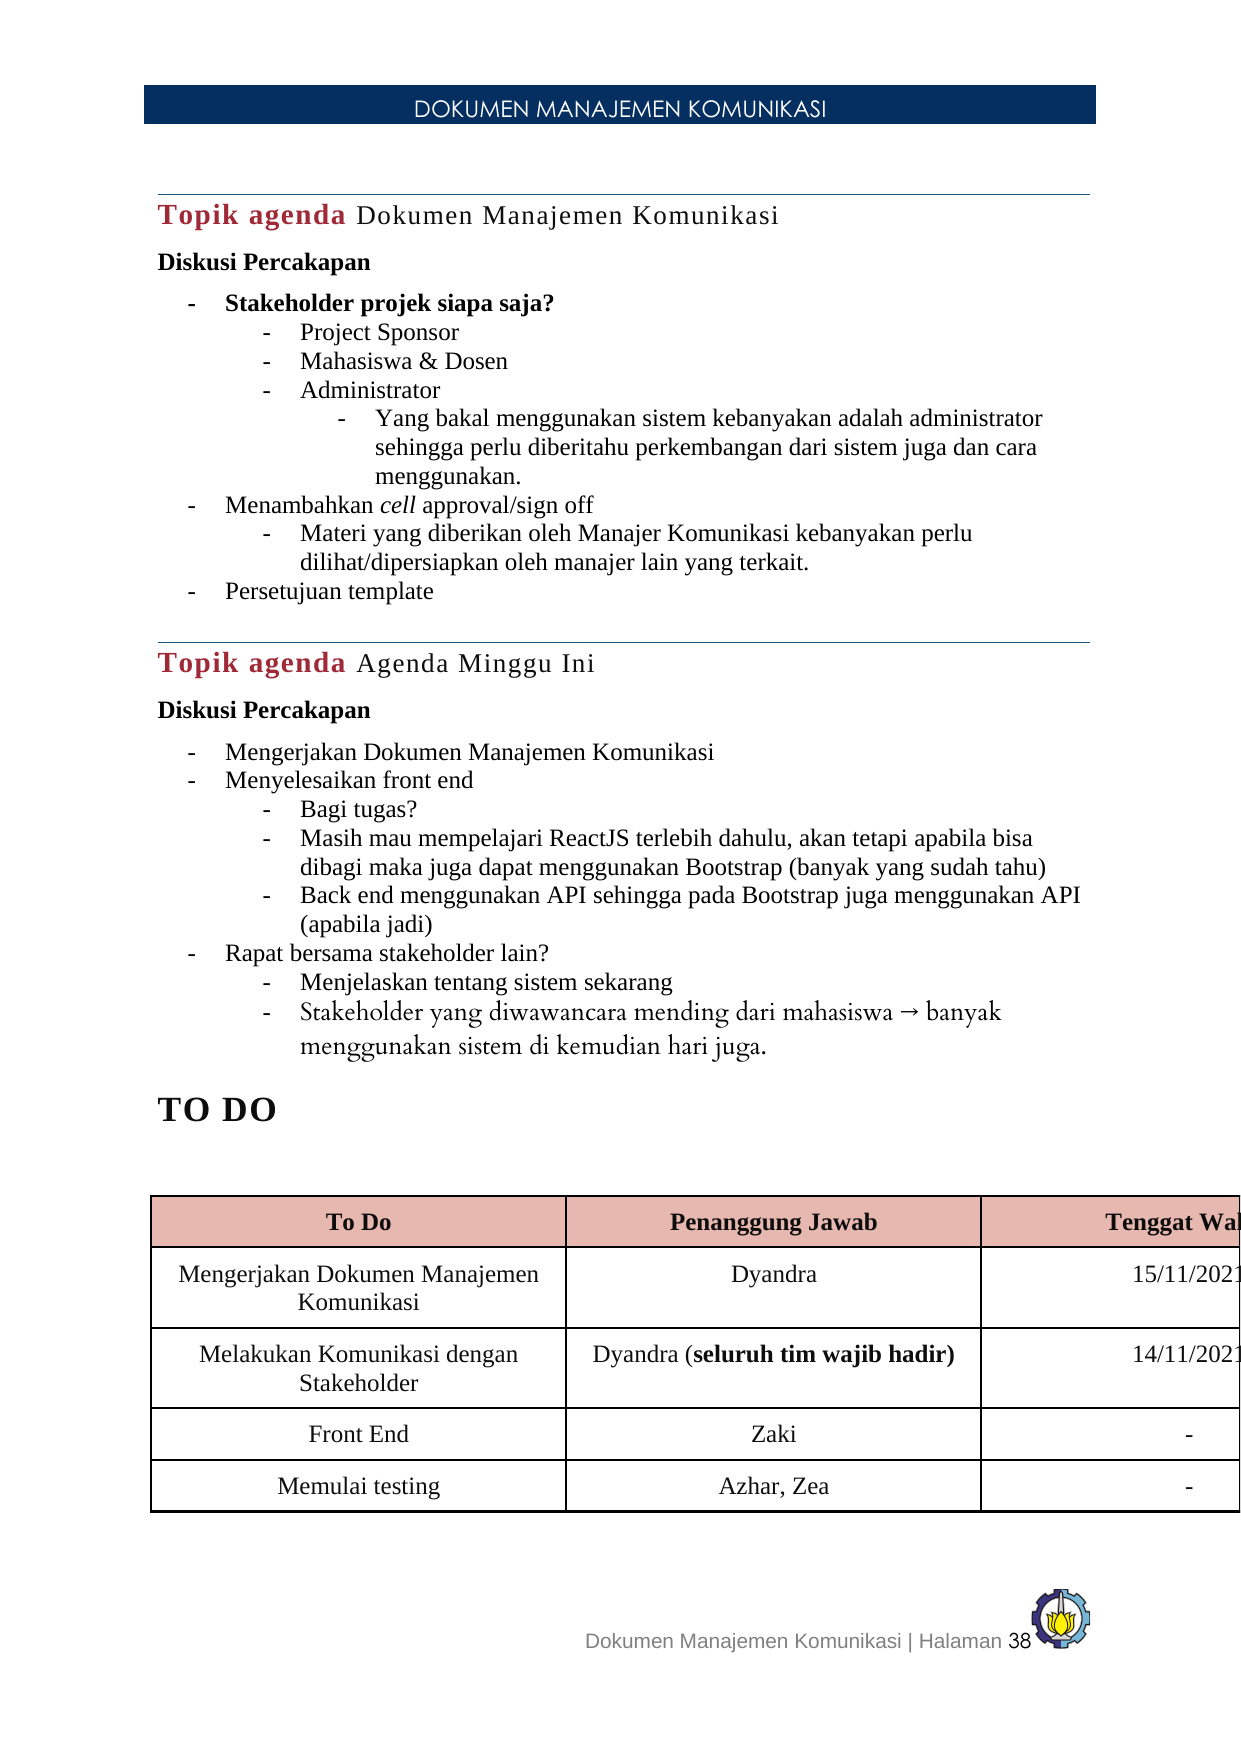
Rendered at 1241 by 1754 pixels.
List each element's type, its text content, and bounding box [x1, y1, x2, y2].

list Materi yang diberikan oleh Manajer Komunikasi kebanyakan perlu dilihat/dipersiapkan oleh manajer lain yang terkait. [262, 518, 1090, 576]
list Bagi tugas? [262, 794, 1090, 823]
text Diskusi Percakapan [157, 247, 1090, 276]
table_cell Memulai testing [152, 1461, 565, 1510]
list Persetujuan template [187, 576, 1090, 605]
table_cell Front End [152, 1409, 565, 1459]
table_cell Dyandra (seluruh tim wajib hadir) [567, 1329, 980, 1407]
subtitle Topik agenda Dokumen Manajemen Komunikasi [157, 195, 1090, 231]
subtitle Topik agenda Agenda Minggu Ini [157, 643, 1090, 679]
list Project Sponsor [262, 317, 1090, 346]
picture [1031, 1589, 1091, 1649]
table_cell - [982, 1409, 1239, 1459]
list Back end menggunakan API sehingga pada Bootstrap juga menggunakan API (apabila jadi) [262, 881, 1090, 938]
table_header To Do [152, 1197, 565, 1246]
text Diskusi Percakapan [157, 696, 1090, 724]
table_cell Dyandra [567, 1248, 980, 1327]
table_header Tenggat Waktu [982, 1197, 1239, 1246]
table_cell 15/11/2021 [982, 1248, 1239, 1327]
table_header Penanggung Jawab [567, 1197, 980, 1246]
list Mahasiswa & Dosen [262, 346, 1090, 375]
list Masih mau mempelajari ReactJS terlebih dahulu, akan tetapi apabila bisa dibagi maka juga dapat menggunakan Bootstrap (banyak yang sudah tahu) [262, 823, 1090, 881]
table_cell Azhar, Zea [567, 1461, 980, 1510]
table_cell Mengerjakan Dokumen Manajemen Komunikasi [152, 1248, 565, 1327]
table_cell 14/11/2021 [982, 1329, 1239, 1407]
table_cell Zaki [567, 1409, 980, 1459]
subtitle To Do [157, 1088, 1090, 1129]
list Rapat bersama stakeholder lain? [187, 938, 1090, 967]
list Administrator [262, 375, 1090, 403]
table_cell - [982, 1461, 1239, 1510]
list Menjelaskan tentang sistem sekarang [262, 967, 1090, 996]
list Stakeholder projek siapa saja? [187, 288, 1090, 317]
table_cell Melakukan Komunikasi dengan Stakeholder [152, 1329, 565, 1407]
list Menambahkan cell approval/sign off [187, 490, 1090, 518]
list Yang bakal menggunakan sistem kebanyakan adalah administrator sehingga perlu diberitahu perkembangan dari sistem juga dan cara menggunakan. [337, 403, 1090, 490]
list Mengerjakan Dokumen Manajemen Komunikasi [187, 737, 1090, 766]
list Menyelesaikan front end [187, 766, 1090, 794]
